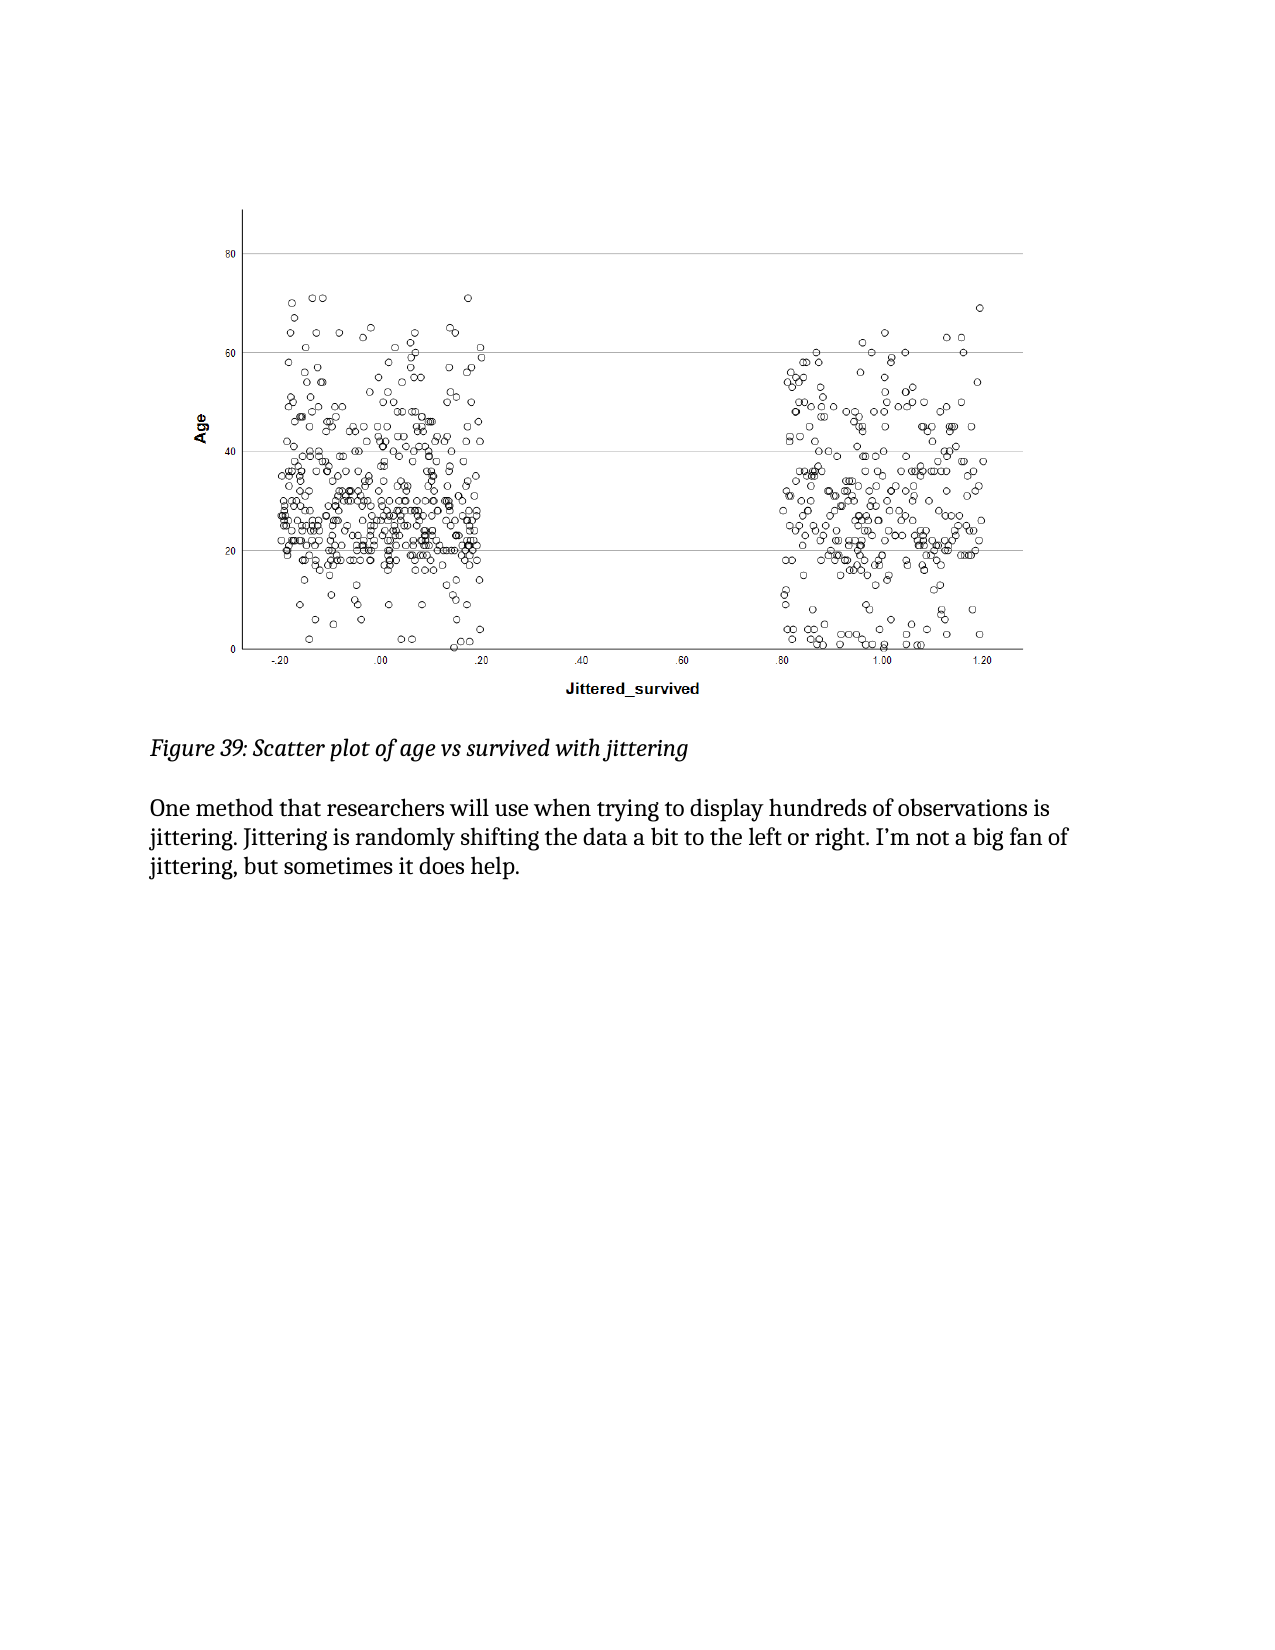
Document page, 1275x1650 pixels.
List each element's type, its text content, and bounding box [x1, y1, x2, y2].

picture [168, 185, 1044, 714]
text One method that researchers will use when trying to display hundreds of observations is jittering. Jittering is randomly shifting the data a bit to the left or right. I’m not a big fan of jittering, but sometimes it does help. [150, 794, 1125, 880]
table_header Figure 39: Scatter plot of age vs survived with jittering [139, 186, 1114, 775]
